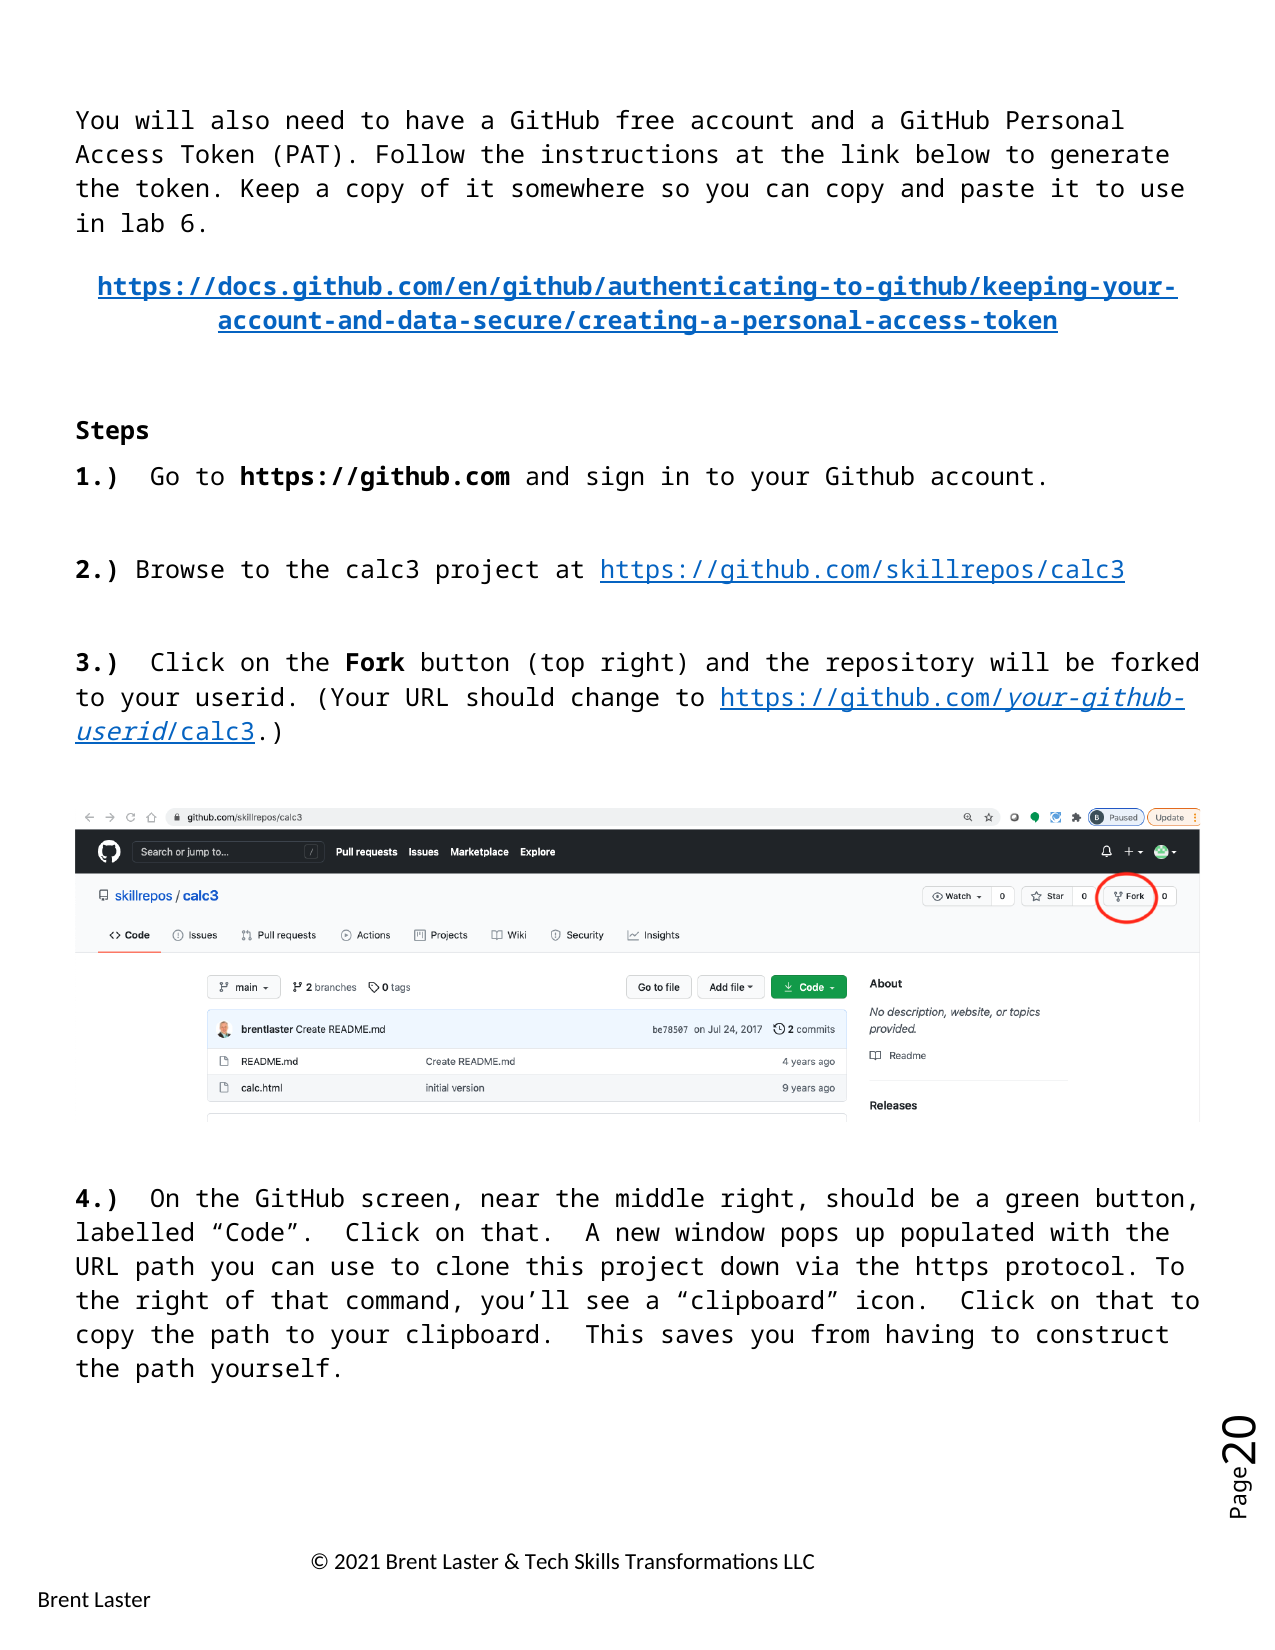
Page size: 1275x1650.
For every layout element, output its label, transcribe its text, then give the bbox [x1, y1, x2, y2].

picture [75, 806, 1200, 1122]
text Steps [75, 412, 1200, 446]
text 3.) Click on the Fork button (top right) and the repository will be forked to your userid. (Your URL should change to https://github.com/your-github-userid/calc3.) [75, 645, 1200, 747]
text 4.) On the GitHub screen, near the middle right, should be a green button, labelled “Code”. Click on that. A new window pops up populated with the URL path you can use to clone this project down via the https protocol. To the right of that command, you’ll see a “clipboard” icon. Click on that to copy the path to your clipboard. This saves you from having to construct the path yourself. [75, 1181, 1200, 1385]
subtitle You will also need to have a GitHub free account and a GitHub Personal Access Token (PAT). Follow the instructions at the link below to generate the token. Keep a copy of it somewhere so you can copy and paste it to use in lab 6. [75, 103, 1200, 239]
subtitle https://docs.github.com/en/github/authenticating-to-github/keeping-your-account-and-data-secure/creating-a-personal-access-token [75, 268, 1200, 337]
text 2.) Browse to the calc3 project at https://github.com/skillrepos/calc3 [75, 552, 1200, 586]
text 1.) Go to https://github.com and sign in to your Github account. [75, 459, 1200, 493]
